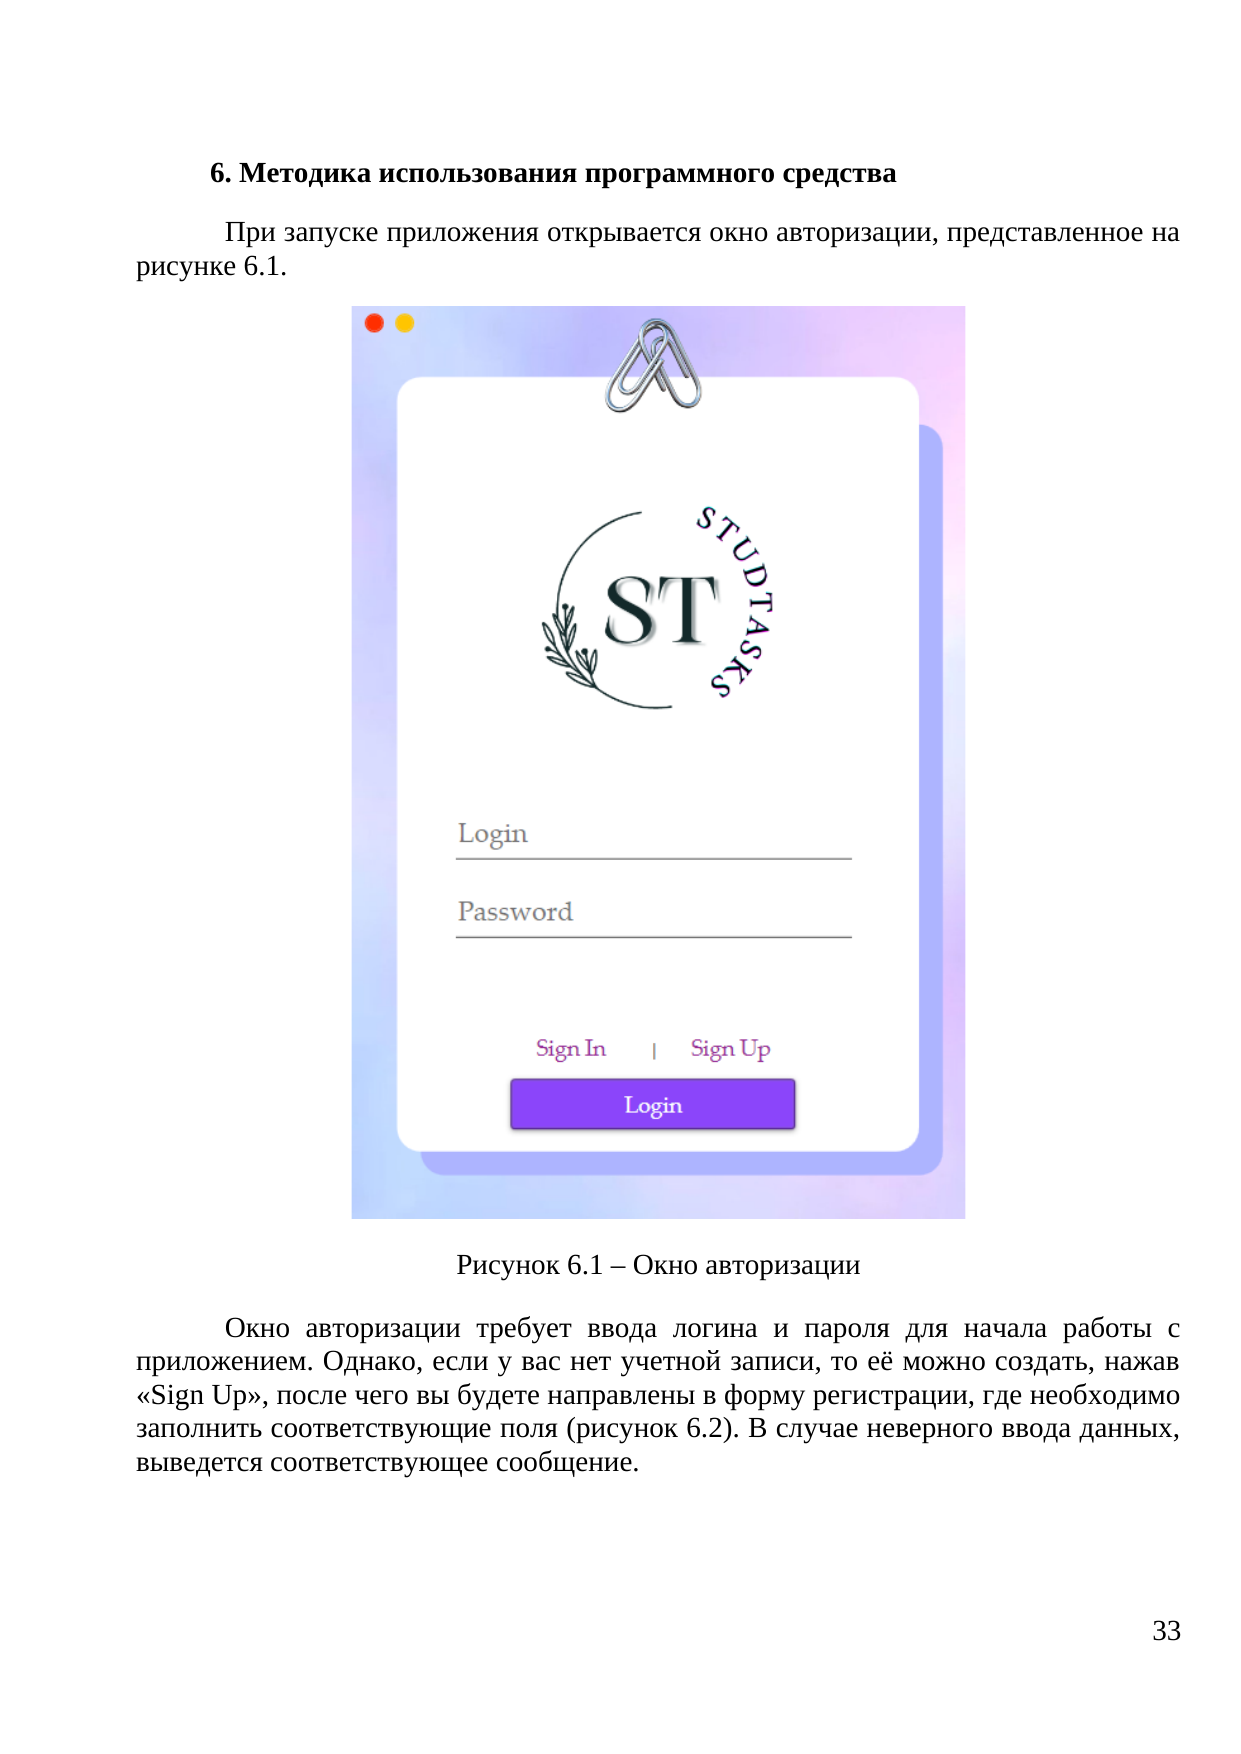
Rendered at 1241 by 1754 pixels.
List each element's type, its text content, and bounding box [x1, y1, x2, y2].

text Рисунок 6.1 – Окно авторизации [136, 1247, 1181, 1281]
picture [351, 306, 966, 1219]
text При запуске приложения открывается окно авторизации, представленное на рисунке 6.1. [136, 214, 1181, 281]
text 6. Методика использования программного средства [136, 156, 1181, 189]
text Окно авторизации требует ввода логина и пароля для начала работы с приложением. Однако, если у вас нет учетной записи, то её можно создать, нажав «Sign Up», после чего вы будете направлены в форму регистрации, где необходимо заполнить соответствующие поля (рисунок 6.2). В случае неверного ввода данных, выведется соответствующее сообщение. [136, 1310, 1181, 1478]
